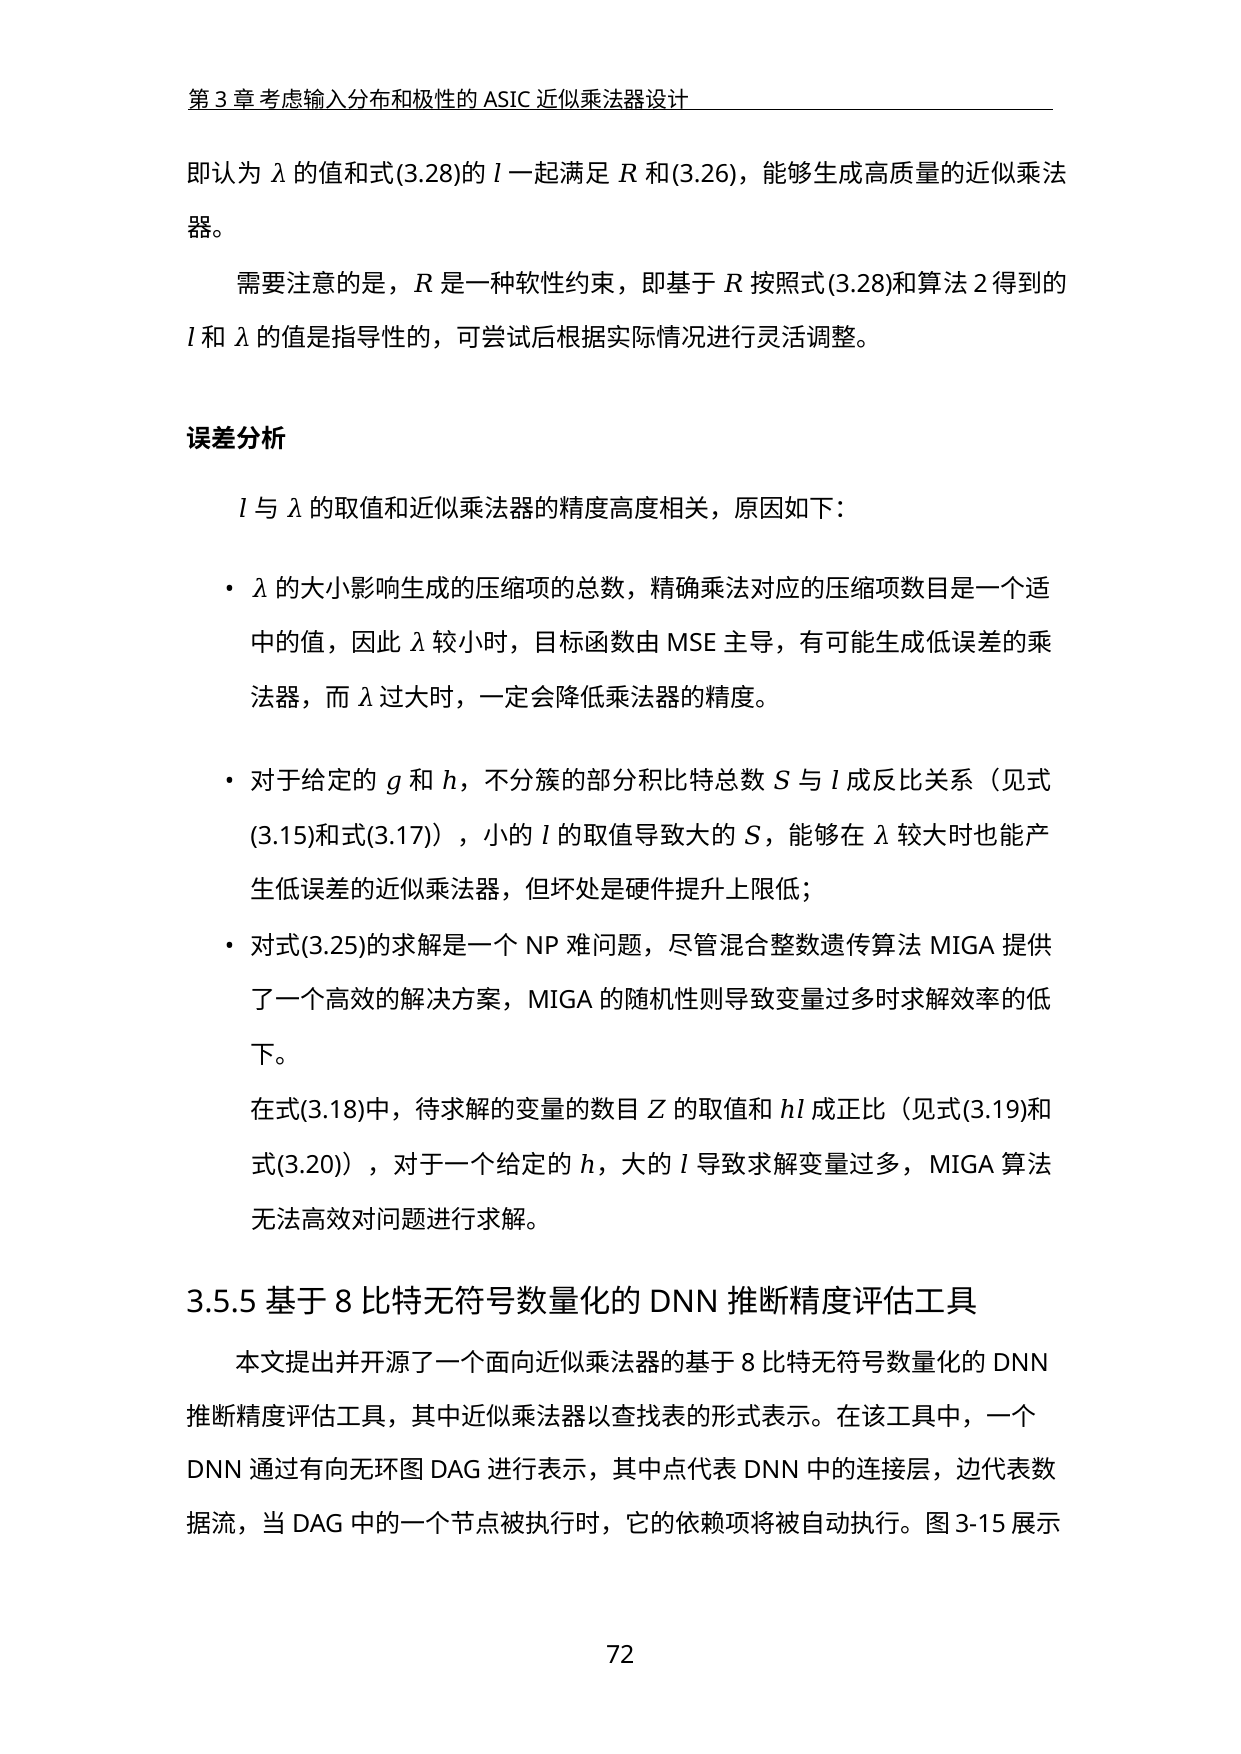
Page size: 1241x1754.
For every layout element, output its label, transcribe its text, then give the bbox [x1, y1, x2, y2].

text 误差分析 [186, 418, 1070, 454]
text 𝑙 与 𝜆 的取值和近似乘法器的精度高度相关，原因如下： [238, 488, 1068, 525]
list 对式(3.25)的求解是一个 NP 难问题，尽管混合整数遗传算法 MIGA 提供了一个高效的解决方案，MIGA 的随机性则导致变量过多时求解效率的低下。 [224, 925, 1052, 1071]
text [186, 1343, 1070, 1540]
text 在式(3.18)中，待求解的变量的数目 𝑍 的取值和 ℎ𝑙 成正比（见式(3.19)和式(3.20)），对于一个给定的 ℎ，大的 𝑙 导致求解变量过多，MIGA 算法无法高效对问题进行求解。 [250, 1090, 1052, 1235]
text 需要注意的是，𝑅 是一种软性约束，即基于 𝑅 按照式(3.28)和算法2得到的 𝑙 和 𝜆 的值是指导性的，可尝试后根据实际情况进行灵活调整。 [186, 263, 1068, 354]
list 对于给定的 𝑔 和 ℎ，不分簇的部分积比特总数 𝑆 与 𝑙 成反比关系（见式(3.15)和式(3.17)），小的 𝑙 的取值导致大的 𝑆，能够在 𝜆 较大时也能产生低误差的近似乘法器，但坏处是硬件提升上限低； [224, 761, 1052, 906]
text 即认为 𝜆 的值和式(3.28)的 𝑙 一起满足 𝑅 和(3.26)，能够生成高质量的近似乘法器。 [186, 153, 1068, 244]
text 3.5.5 基于 8 比特无符号数量化的 DNN 推断精度评估工具 [186, 1276, 1070, 1321]
list 𝜆 的大小影响生成的压缩项的总数，精确乘法对应的压缩项数目是一个适中的值，因此 𝜆 较小时，目标函数由 MSE 主导，有可能生成低误差的乘法器，而 𝜆 过大时，一定会降低乘法器的精度。 [224, 568, 1052, 714]
